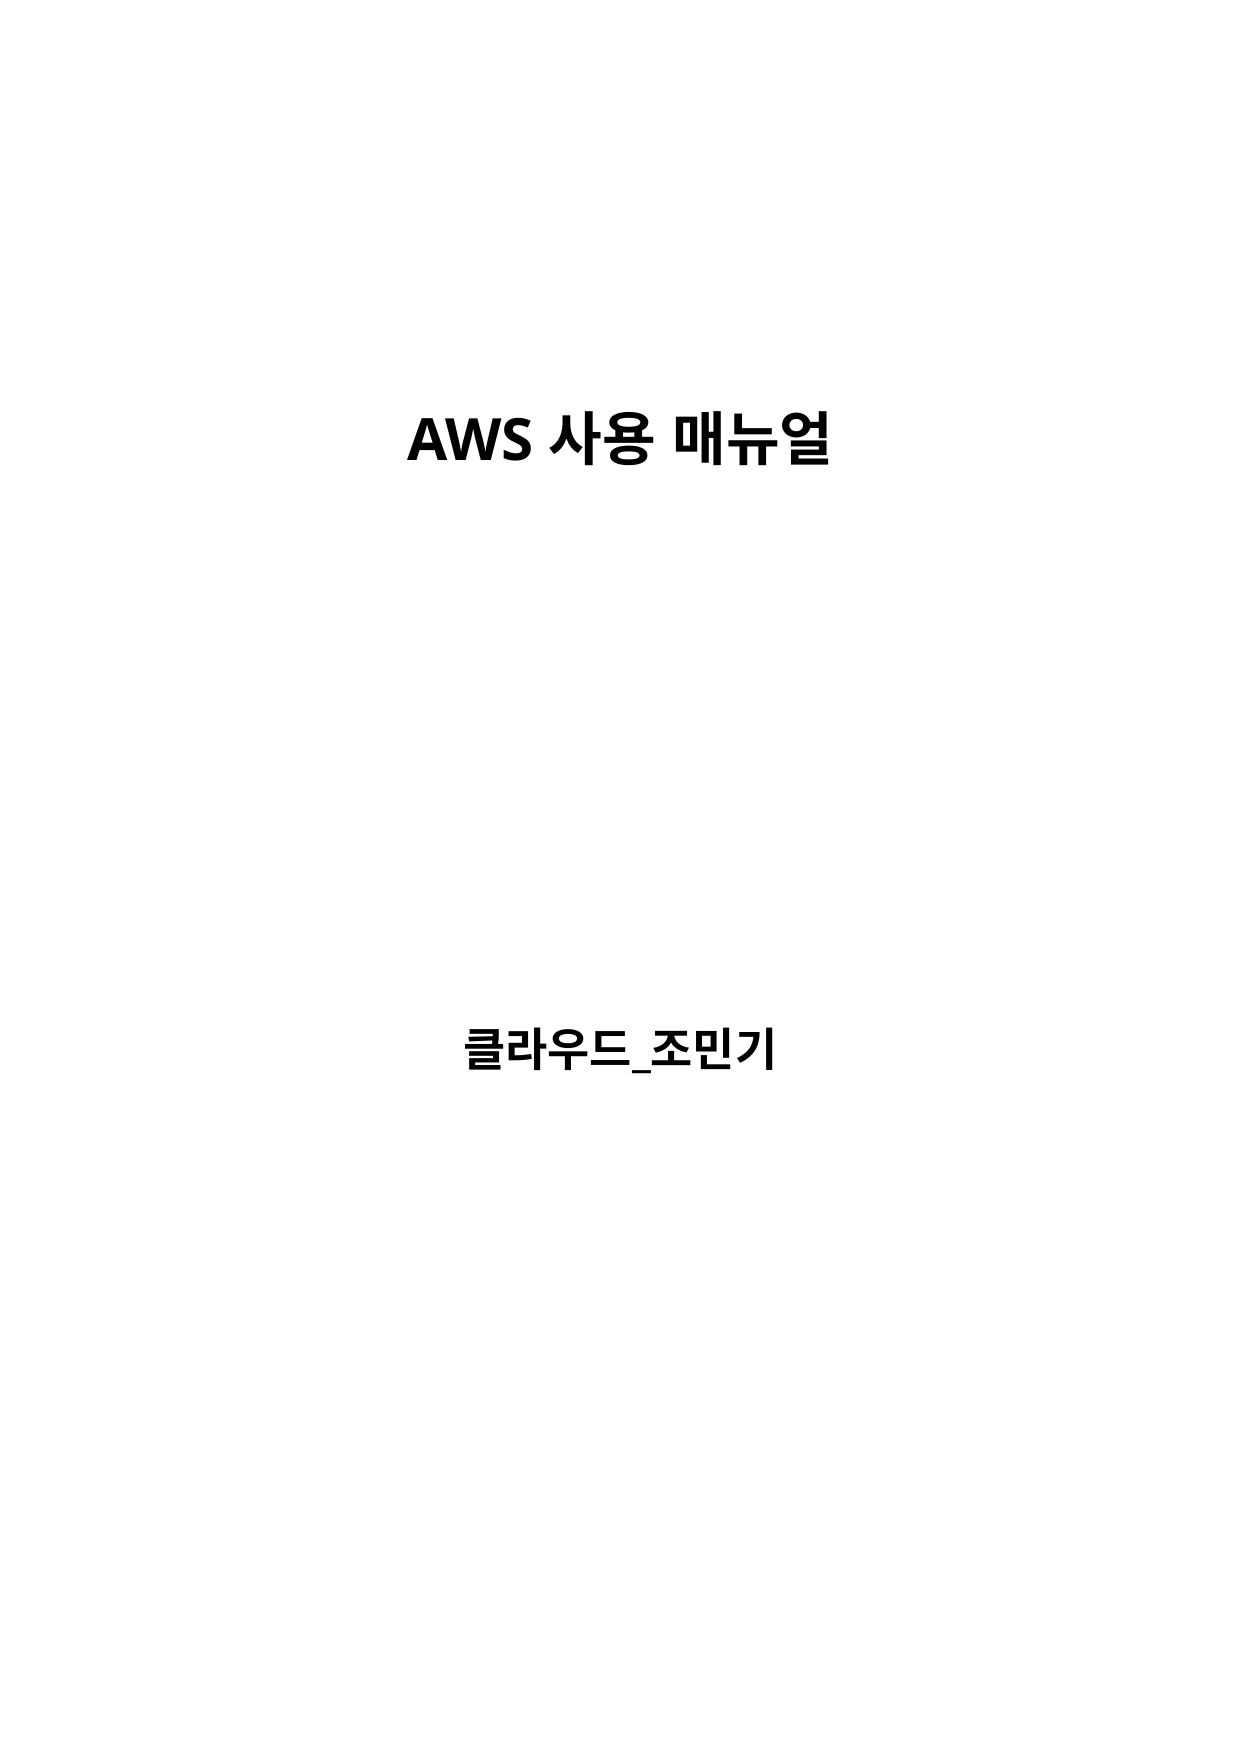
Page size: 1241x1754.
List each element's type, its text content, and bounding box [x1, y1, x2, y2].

text AWS 사용 매뉴얼 [150, 392, 1090, 477]
text 클라우드_조민기 [150, 1013, 1090, 1080]
